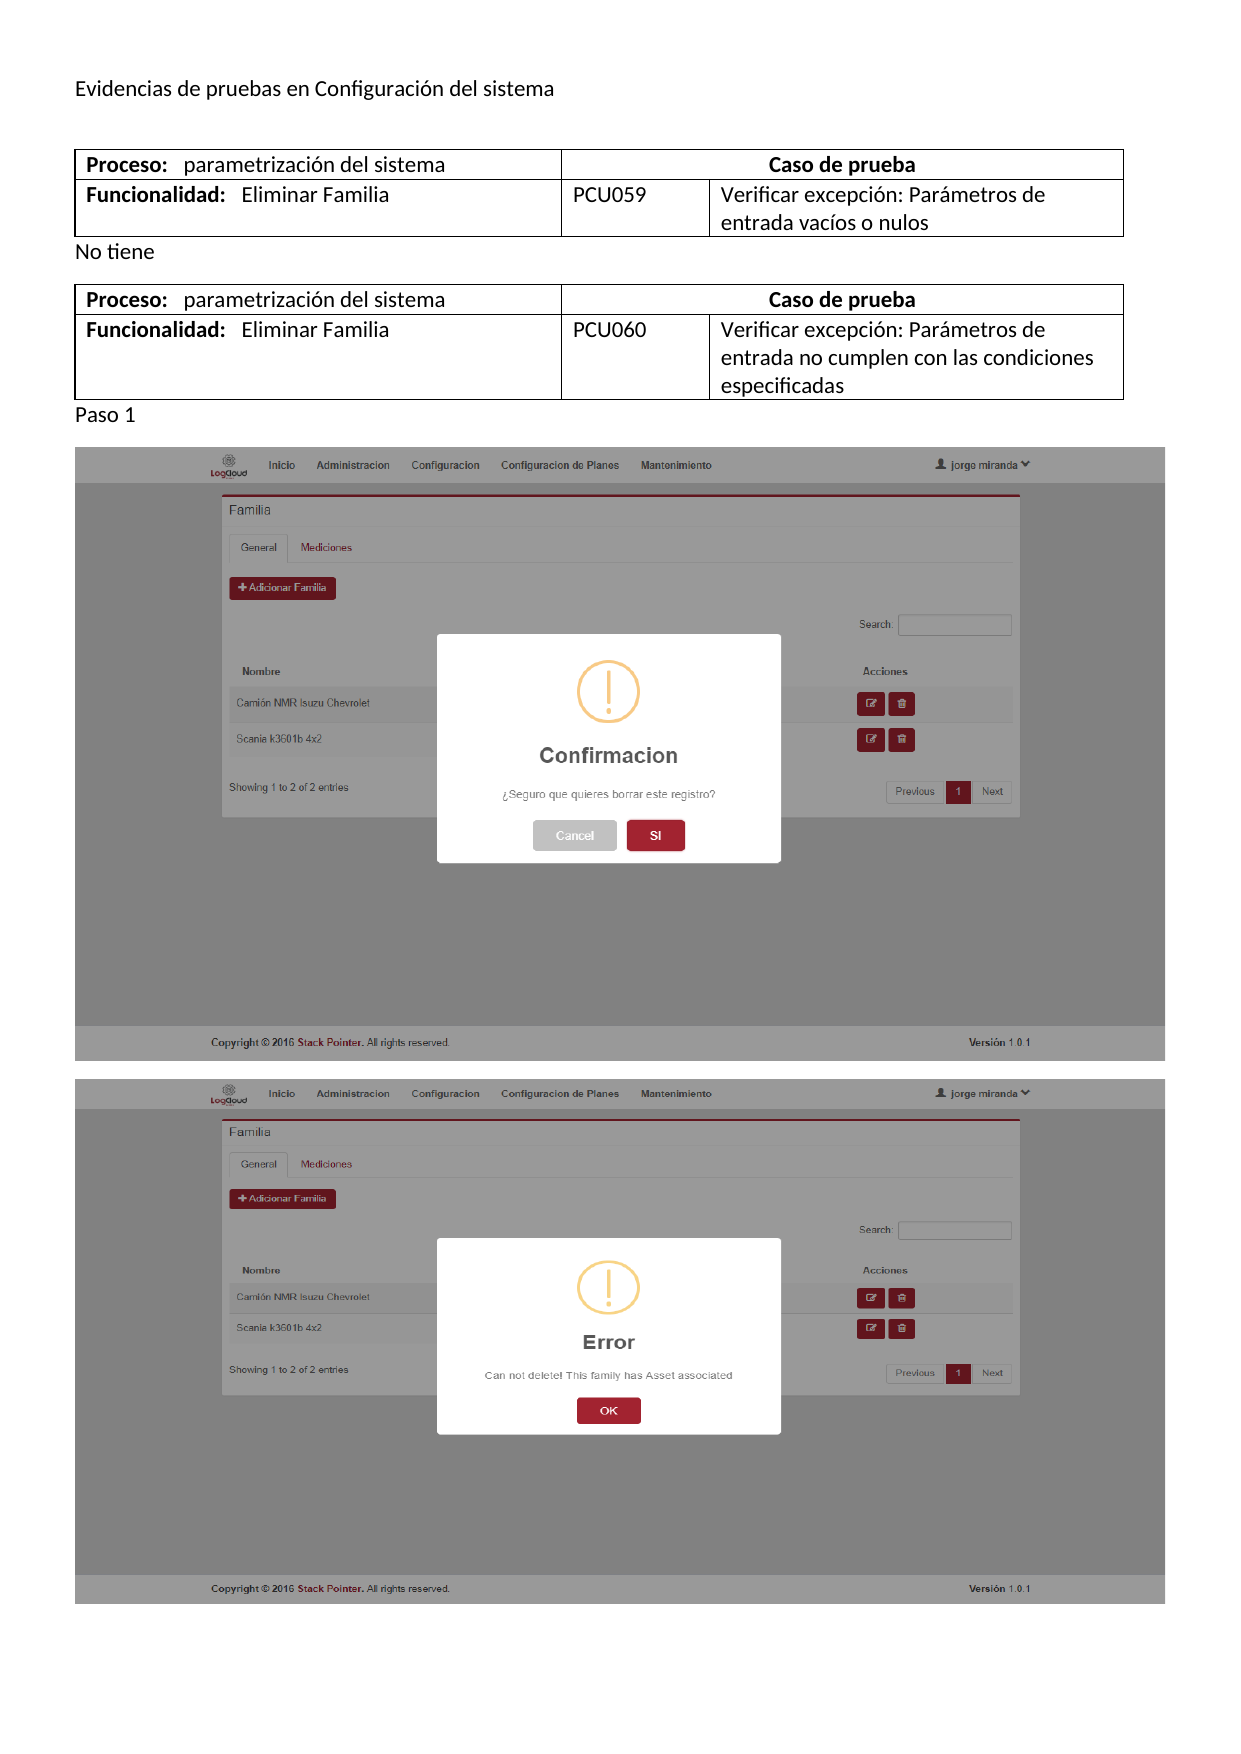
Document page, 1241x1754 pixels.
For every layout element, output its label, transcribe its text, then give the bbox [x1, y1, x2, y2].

table_cell Funcionalidad: Eliminar Familia [76, 180, 561, 236]
table_header Proceso: parametrización del sistema [76, 150, 561, 179]
text No tiene [75, 237, 1165, 265]
table_header Proceso: parametrización del sistema [76, 285, 561, 314]
table_header Caso de prueba [562, 285, 1123, 314]
picture [75, 447, 1166, 1061]
table_cell Verificar excepción: Parámetros de entrada vacíos o nulos [710, 180, 1123, 236]
table_cell Funcionalidad: Eliminar Familia [76, 315, 561, 399]
picture [75, 1079, 1166, 1604]
table_header Caso de prueba [562, 150, 1123, 179]
text Paso 1 [75, 400, 1165, 428]
table_cell Verificar excepción: Parámetros de entrada no cumplen con las condiciones especificadas [710, 315, 1123, 399]
table_cell PCU059 [562, 180, 709, 236]
table_cell PCU060 [562, 315, 709, 399]
